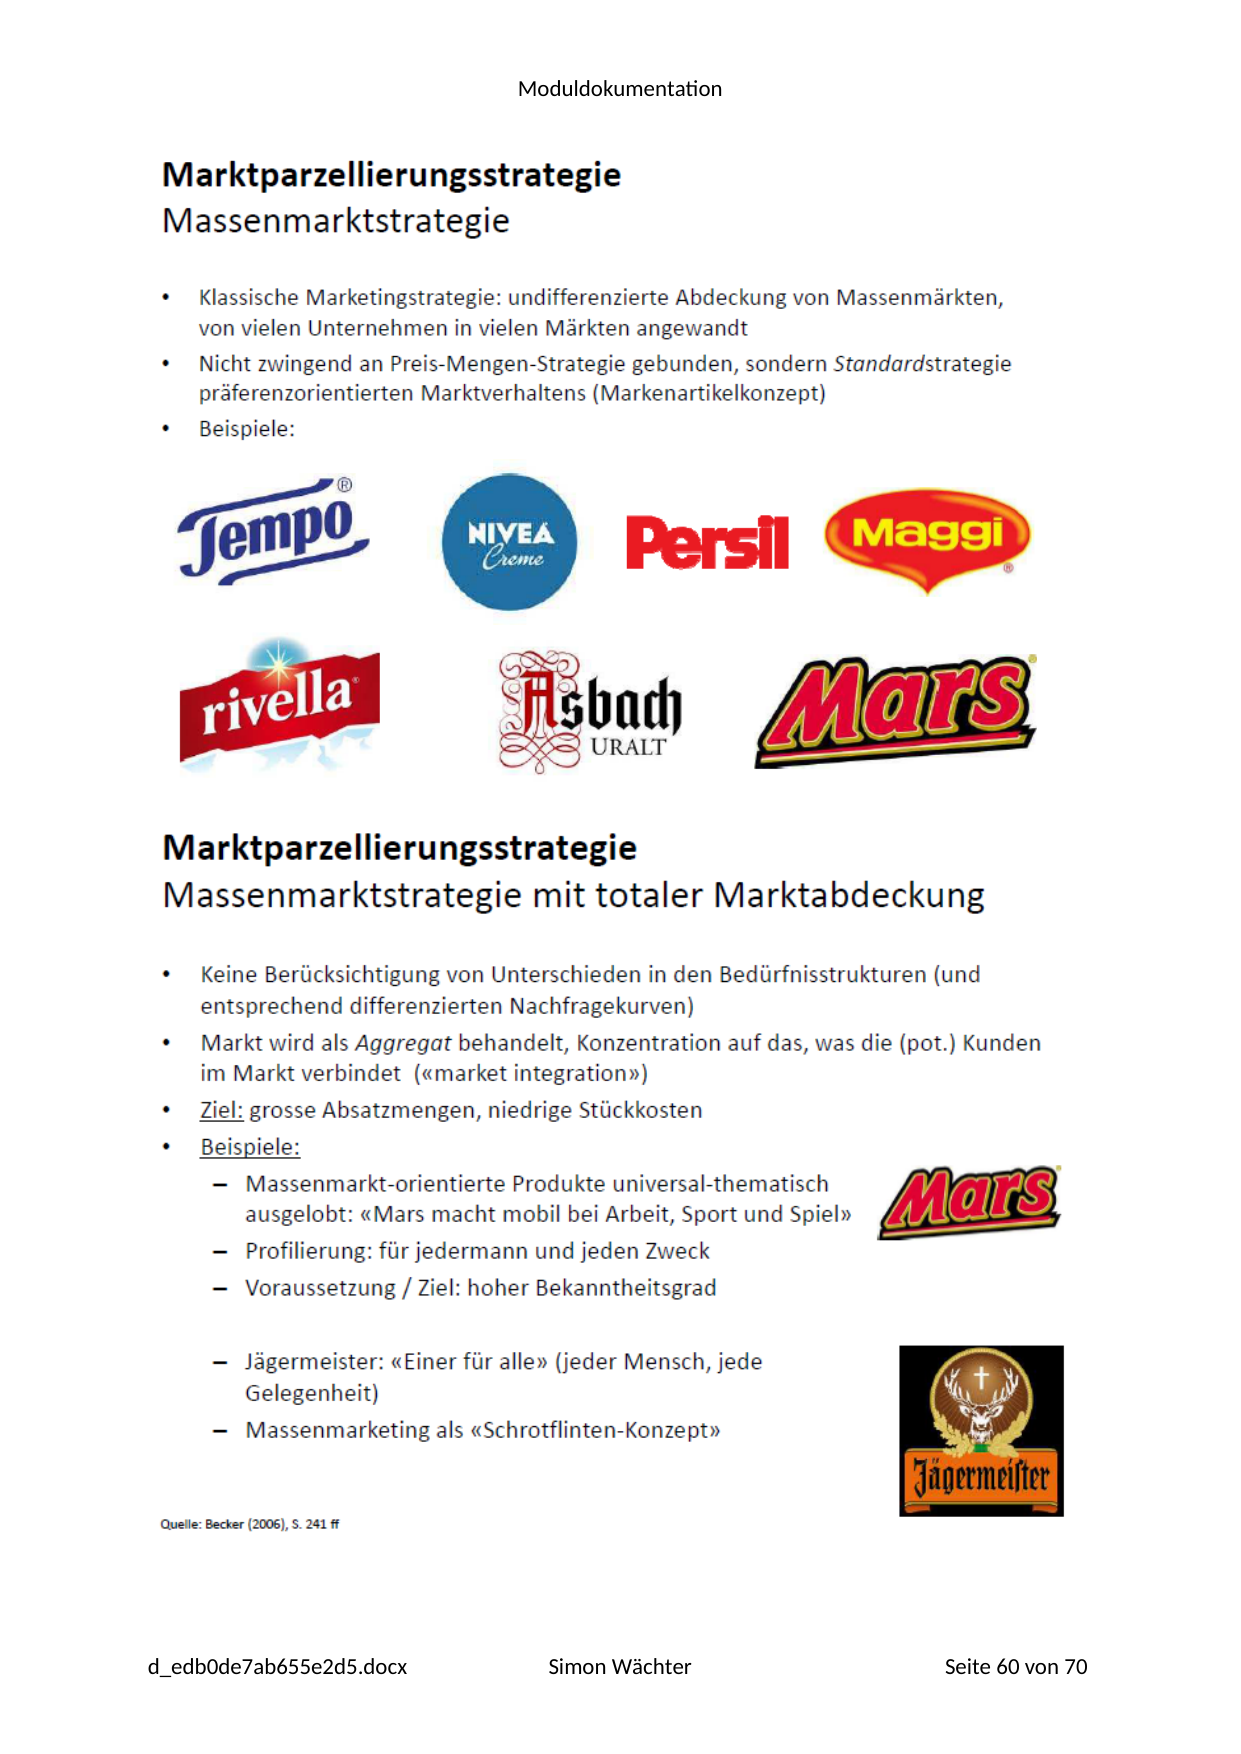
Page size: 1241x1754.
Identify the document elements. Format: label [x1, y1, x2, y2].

picture [147, 824, 1093, 1538]
picture [147, 147, 1093, 806]
